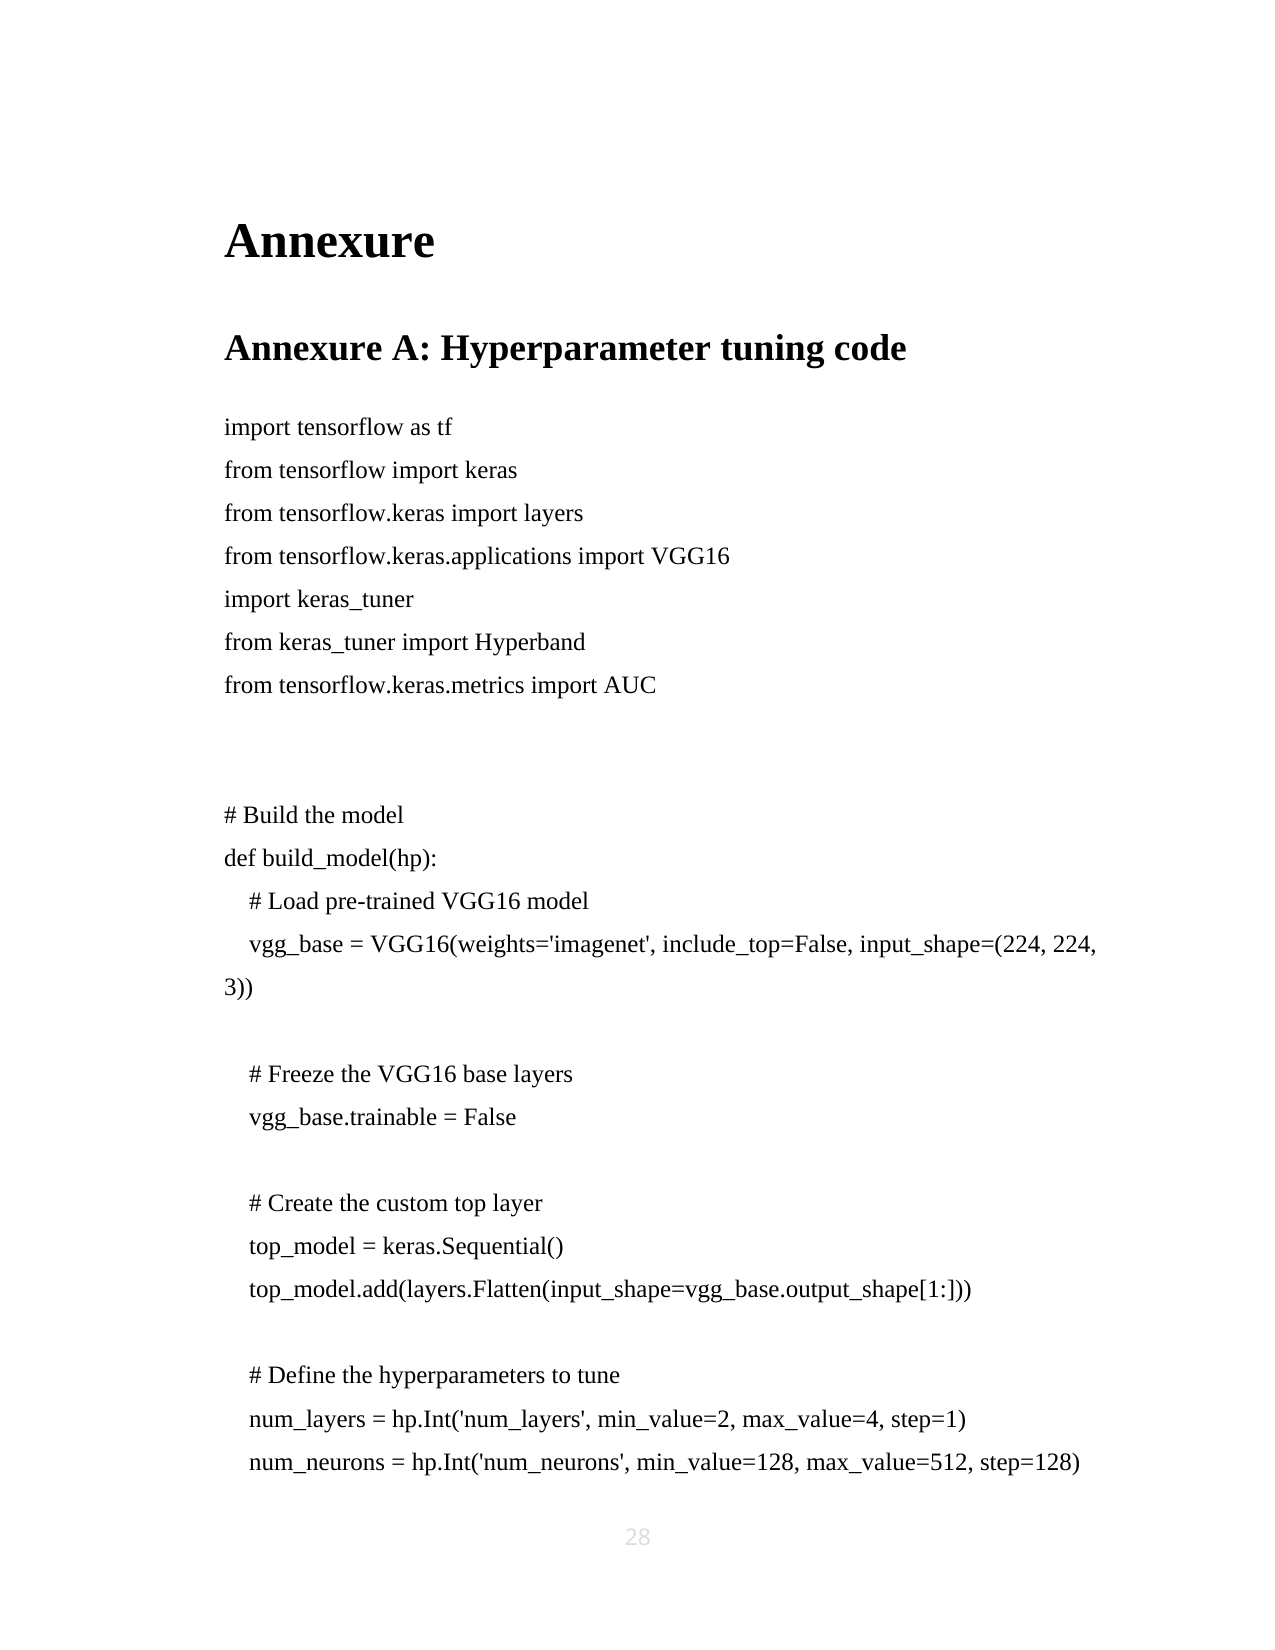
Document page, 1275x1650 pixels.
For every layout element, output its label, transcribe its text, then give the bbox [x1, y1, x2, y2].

text num_layers = hp.Int('num_layers', min_value=2, max_value=4, step=1) [224, 1404, 1125, 1432]
text # Define the hyperparameters to tune [224, 1361, 1125, 1389]
text top_model = keras.Sequential() [224, 1231, 1125, 1260]
text # Load pre-trained VGG16 model [224, 886, 1125, 915]
text vgg_base.trainable = False [224, 1102, 1125, 1131]
text import tensorflow as tf [224, 412, 1125, 441]
text from keras_tuner import Hyperband [224, 627, 1125, 656]
text Annexure [224, 211, 1125, 268]
text num_neurons = hp.Int('num_neurons', min_value=128, max_value=512, step=128) [224, 1447, 1125, 1476]
text Annexure A: Hyperparameter tuning code [224, 326, 1125, 369]
text # Create the custom top layer [224, 1188, 1125, 1217]
text import keras_tuner [224, 584, 1125, 613]
text def build_model(hp): [224, 843, 1125, 872]
text # Freeze the VGG16 base layers [224, 1059, 1125, 1087]
text vgg_base = VGG16(weights='imagenet', include_top=False, input_shape=(224, 224, 3)) [224, 929, 1125, 1001]
text from tensorflow.keras.applications import VGG16 [224, 541, 1125, 570]
text from tensorflow.keras import layers [224, 498, 1125, 527]
text from tensorflow.keras.metrics import AUC [224, 671, 1125, 699]
text # Build the model [224, 800, 1125, 829]
text from tensorflow import keras [224, 455, 1125, 484]
text top_model.add(layers.Flatten(input_shape=vgg_base.output_shape[1:])) [224, 1274, 1125, 1303]
